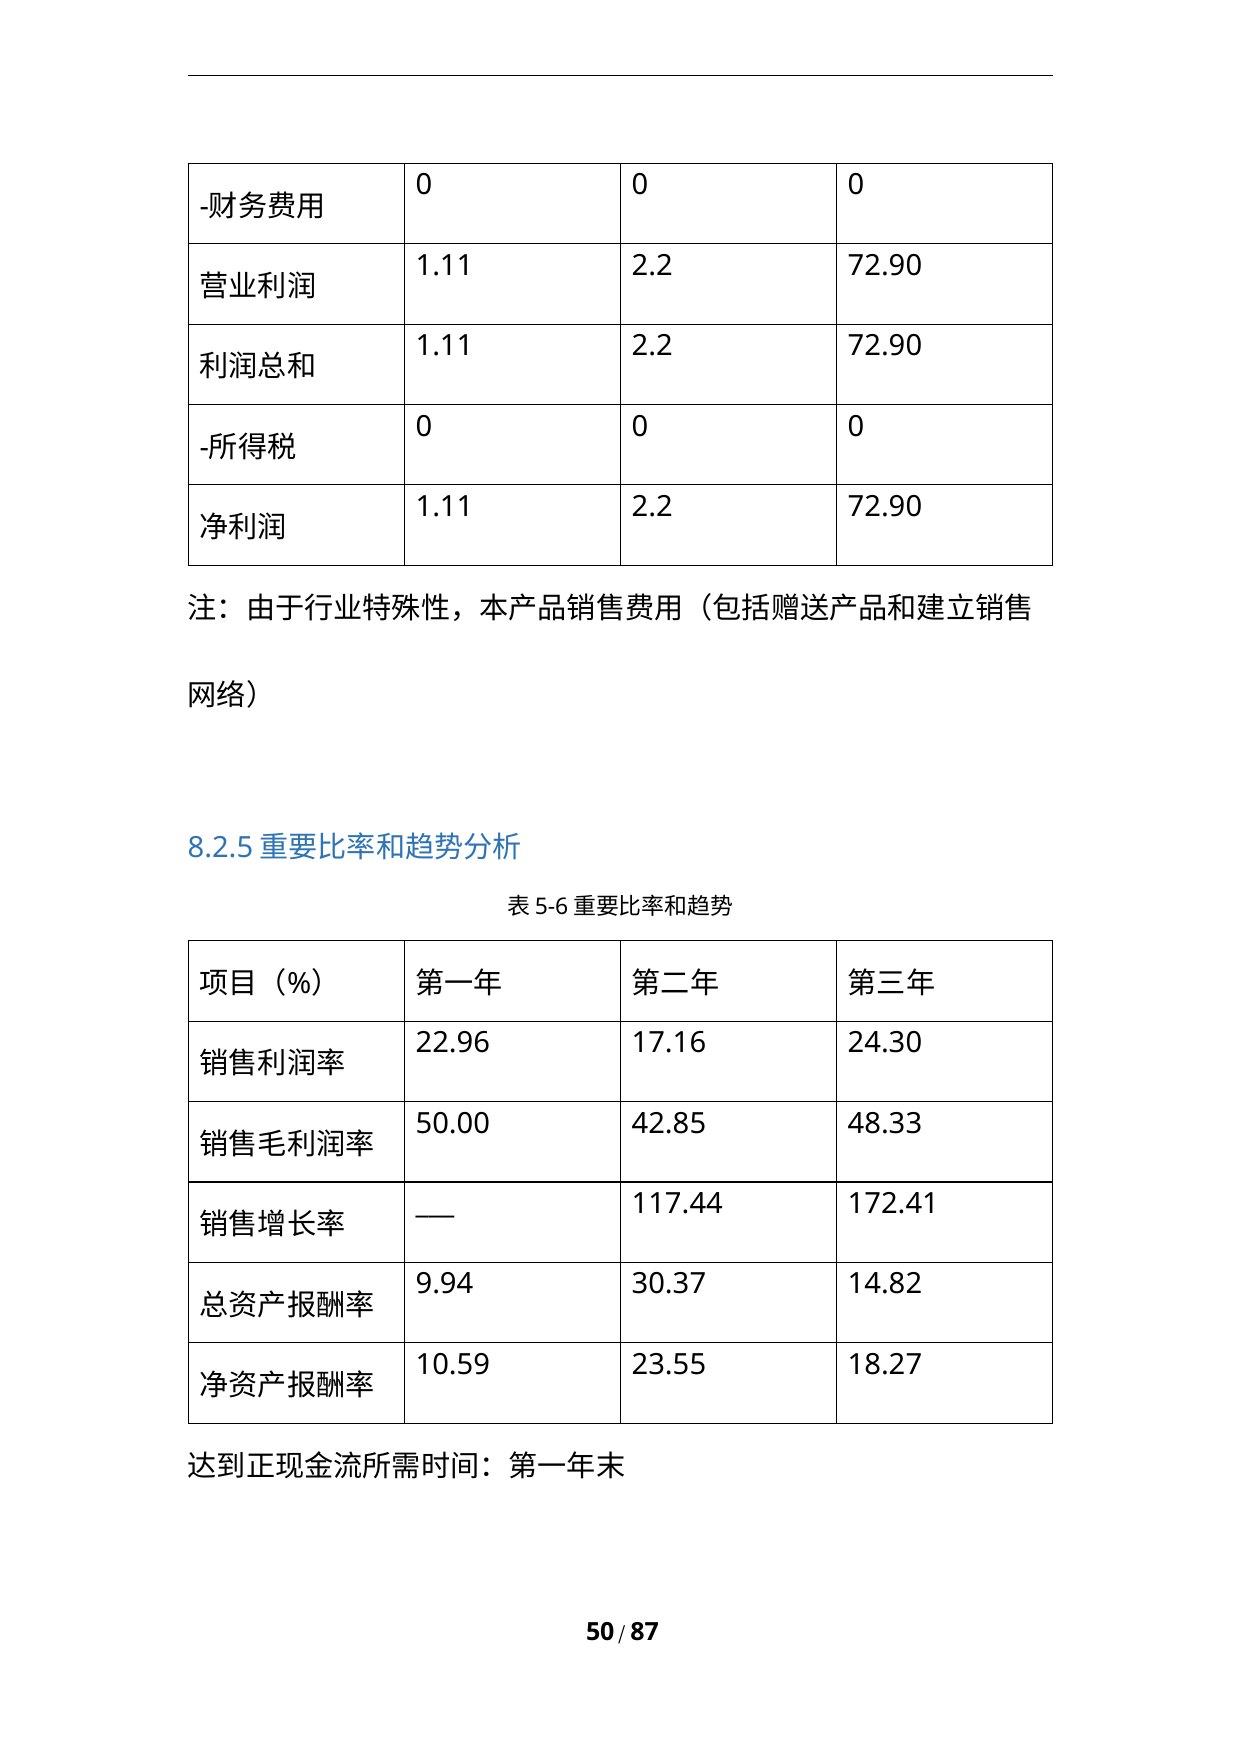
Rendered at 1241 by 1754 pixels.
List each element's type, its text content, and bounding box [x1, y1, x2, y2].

text 表5-6重要比率和趋势 [187, 884, 1053, 924]
table_cell ___ [405, 1183, 620, 1262]
subtitle 8.2.5重要比率和趋势分析 [187, 805, 1053, 884]
table_cell 营业利润 [189, 244, 404, 323]
table_cell 72.90 [837, 485, 1052, 565]
table_cell 0 [621, 164, 836, 243]
table_cell 利润总和 [189, 325, 404, 404]
table_cell 2.2 [621, 325, 836, 404]
table_cell -所得税 [189, 405, 404, 484]
table_header 第二年 [621, 941, 836, 1021]
table_cell 10.59 [405, 1343, 620, 1423]
table_cell 销售增长率 [189, 1183, 404, 1262]
table_cell 0 [837, 164, 1052, 243]
text 达到正现金流所需时间：第一年末 [187, 1424, 1053, 1503]
table_cell 117.44 [621, 1183, 836, 1262]
table_cell 0 [405, 405, 620, 484]
table_cell 销售毛利润率 [189, 1102, 404, 1181]
table_cell 0 [837, 405, 1052, 484]
table_cell 23.55 [621, 1343, 836, 1423]
table_cell 净资产报酬率 [189, 1343, 404, 1423]
table_cell 1.11 [405, 244, 620, 323]
table_cell 24.30 [837, 1022, 1052, 1101]
text 注：由于行业特殊性，本产品销售费用（包括赠送产品和建立销售网络） [187, 566, 1053, 732]
table_header 项目（%） [189, 941, 404, 1021]
table_cell 1.11 [405, 485, 620, 565]
table_cell 30.37 [621, 1263, 836, 1342]
table_cell 172.41 [837, 1183, 1052, 1262]
table_cell 72.90 [837, 244, 1052, 323]
table_cell 2.2 [621, 244, 836, 323]
table_cell 22.96 [405, 1022, 620, 1101]
table_cell -财务费用 [189, 164, 404, 243]
table_cell 9.94 [405, 1263, 620, 1342]
table_cell 销售利润率 [189, 1022, 404, 1101]
table_cell 72.90 [837, 325, 1052, 404]
table_header 第一年 [405, 941, 620, 1021]
table_cell 2.2 [621, 485, 836, 565]
table_cell 0 [405, 164, 620, 243]
table_cell 48.33 [837, 1102, 1052, 1181]
table_cell 18.27 [837, 1343, 1052, 1423]
table_cell 总资产报酬率 [189, 1263, 404, 1342]
table_cell 17.16 [621, 1022, 836, 1101]
table_cell 14.82 [837, 1263, 1052, 1342]
table_cell 42.85 [621, 1102, 836, 1181]
table_cell 净利润 [189, 485, 404, 565]
table_header 第三年 [837, 941, 1052, 1021]
table_cell 50.00 [405, 1102, 620, 1181]
table_cell 1.11 [405, 325, 620, 404]
table_cell 0 [621, 405, 836, 484]
